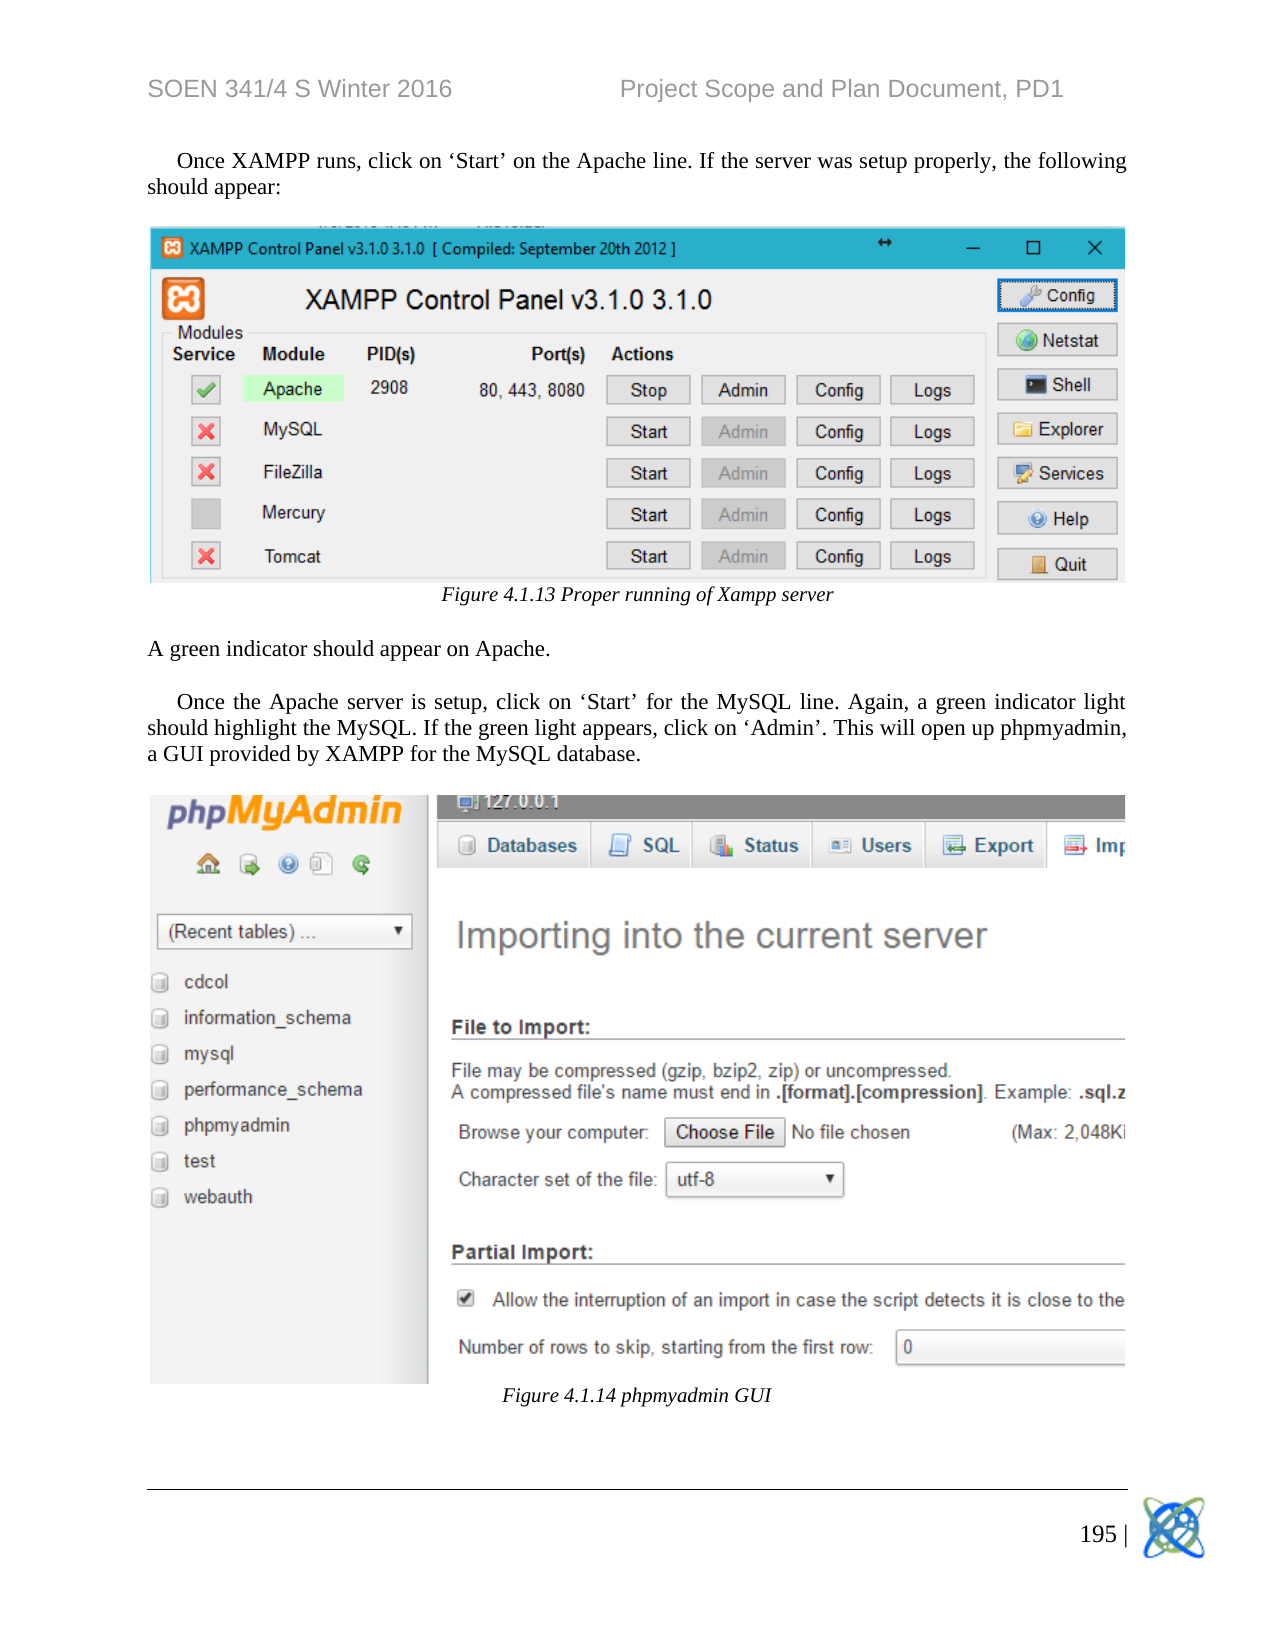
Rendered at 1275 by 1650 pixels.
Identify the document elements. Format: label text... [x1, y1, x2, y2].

text Once XAMPP runs, click on ‘Start’ on the Apache line. If the server was setup properly, the following should appear: [147, 147, 1128, 200]
text Figure 4.1.14 phpmyadmin GUI [147, 1383, 1128, 1407]
picture [1123, 1490, 1224, 1566]
picture [150, 226, 1125, 583]
picture [150, 795, 1125, 1384]
text Figure 4.1.13 Proper running of Xampp server [147, 582, 1128, 606]
text Once the Apache server is setup, click on ‘Start’ for the MySQL line. Again, a green indicator light should highlight the MySQL. If the green light appears, click on ‘Admin’. This will open up phpmyadmin, a GUI provided by XAMPP for the MySQL database. [147, 688, 1128, 767]
text A green indicator should appear on Apache. [147, 635, 1128, 661]
